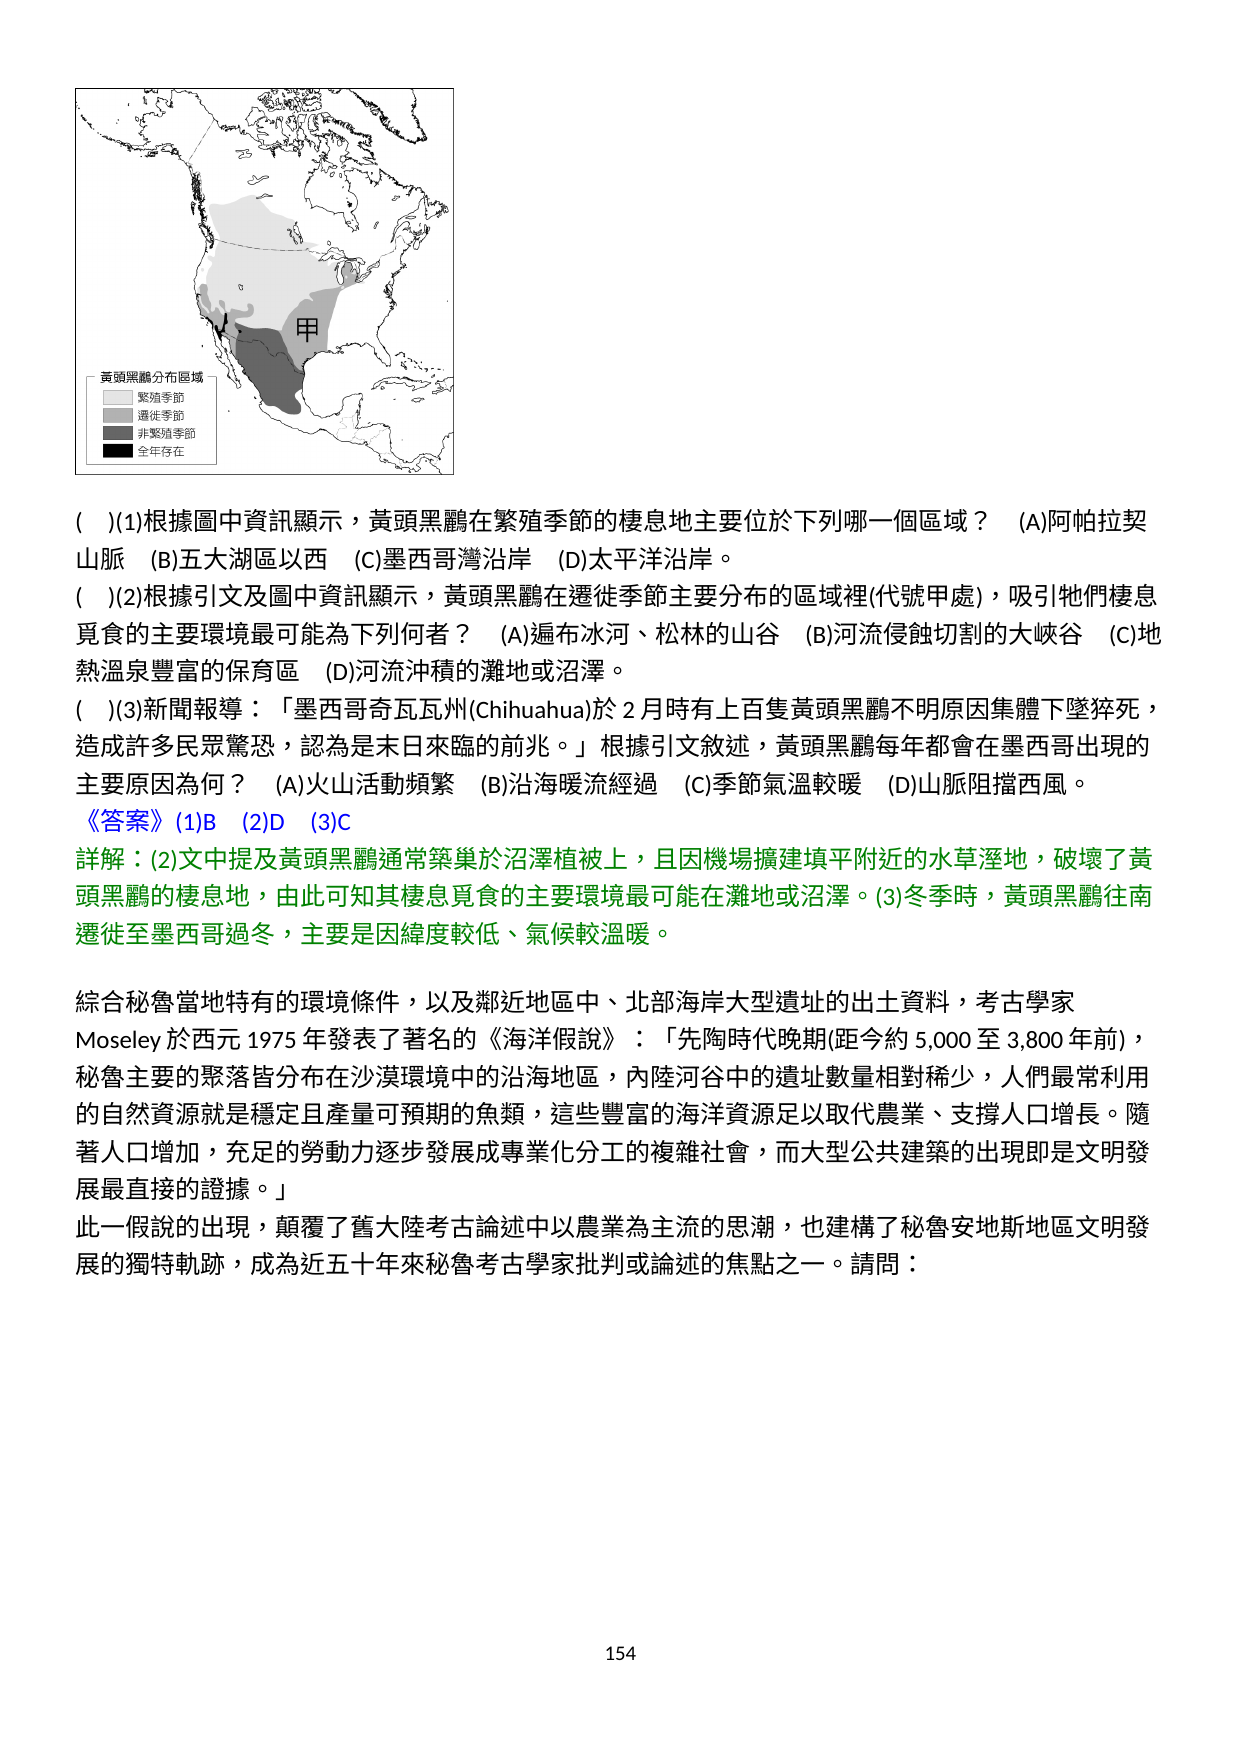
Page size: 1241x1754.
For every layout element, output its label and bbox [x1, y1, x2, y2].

picture [75, 88, 454, 475]
